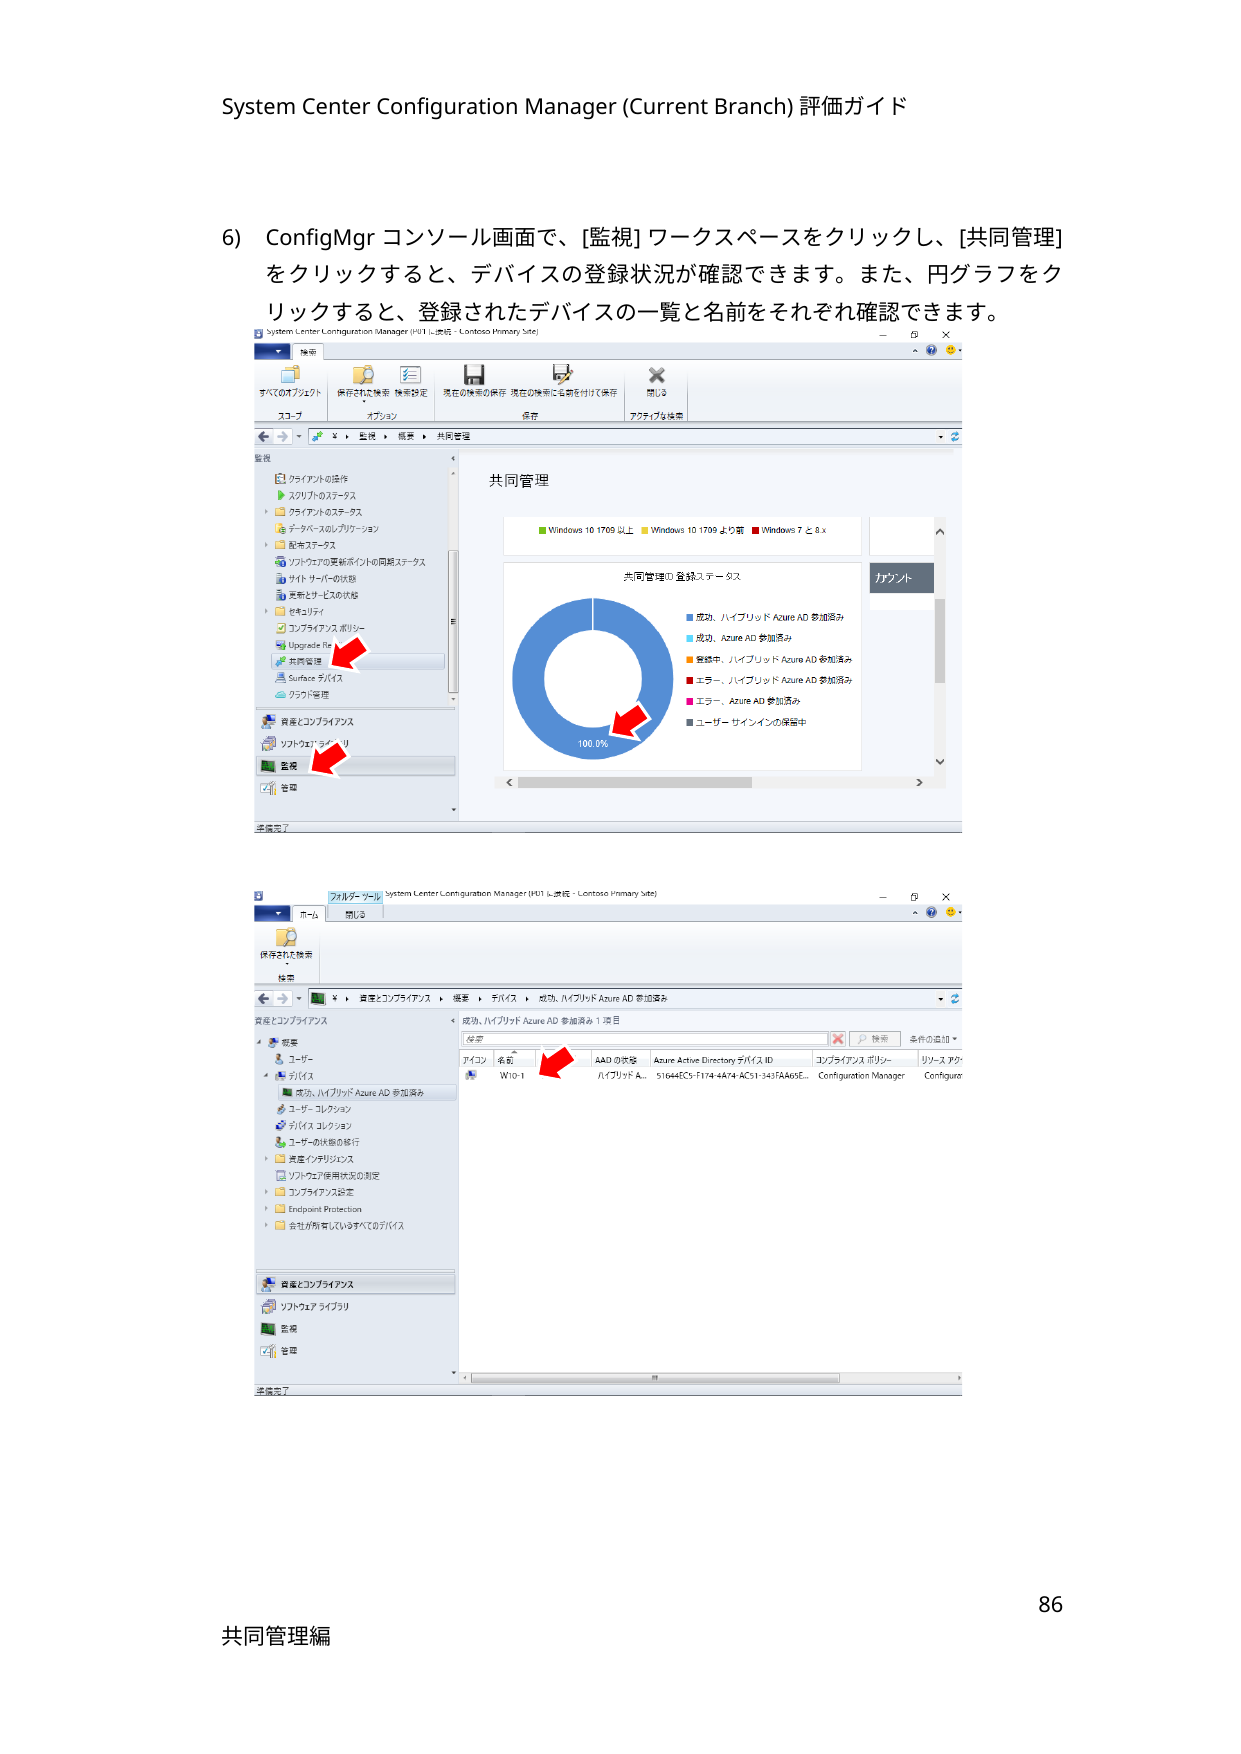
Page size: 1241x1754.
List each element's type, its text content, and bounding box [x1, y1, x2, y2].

picture [254, 891, 963, 1396]
picture [254, 329, 963, 833]
list ConfigMgr コンソール画面で、[監視] ワークスペースをクリックし、[共同管理] をクリックすると、デバイスの登録状況が確認できます。また、円グラフをクリックすると、登録されたデバイスの一覧と名前をそれぞれ確認できます。 [222, 217, 1063, 329]
